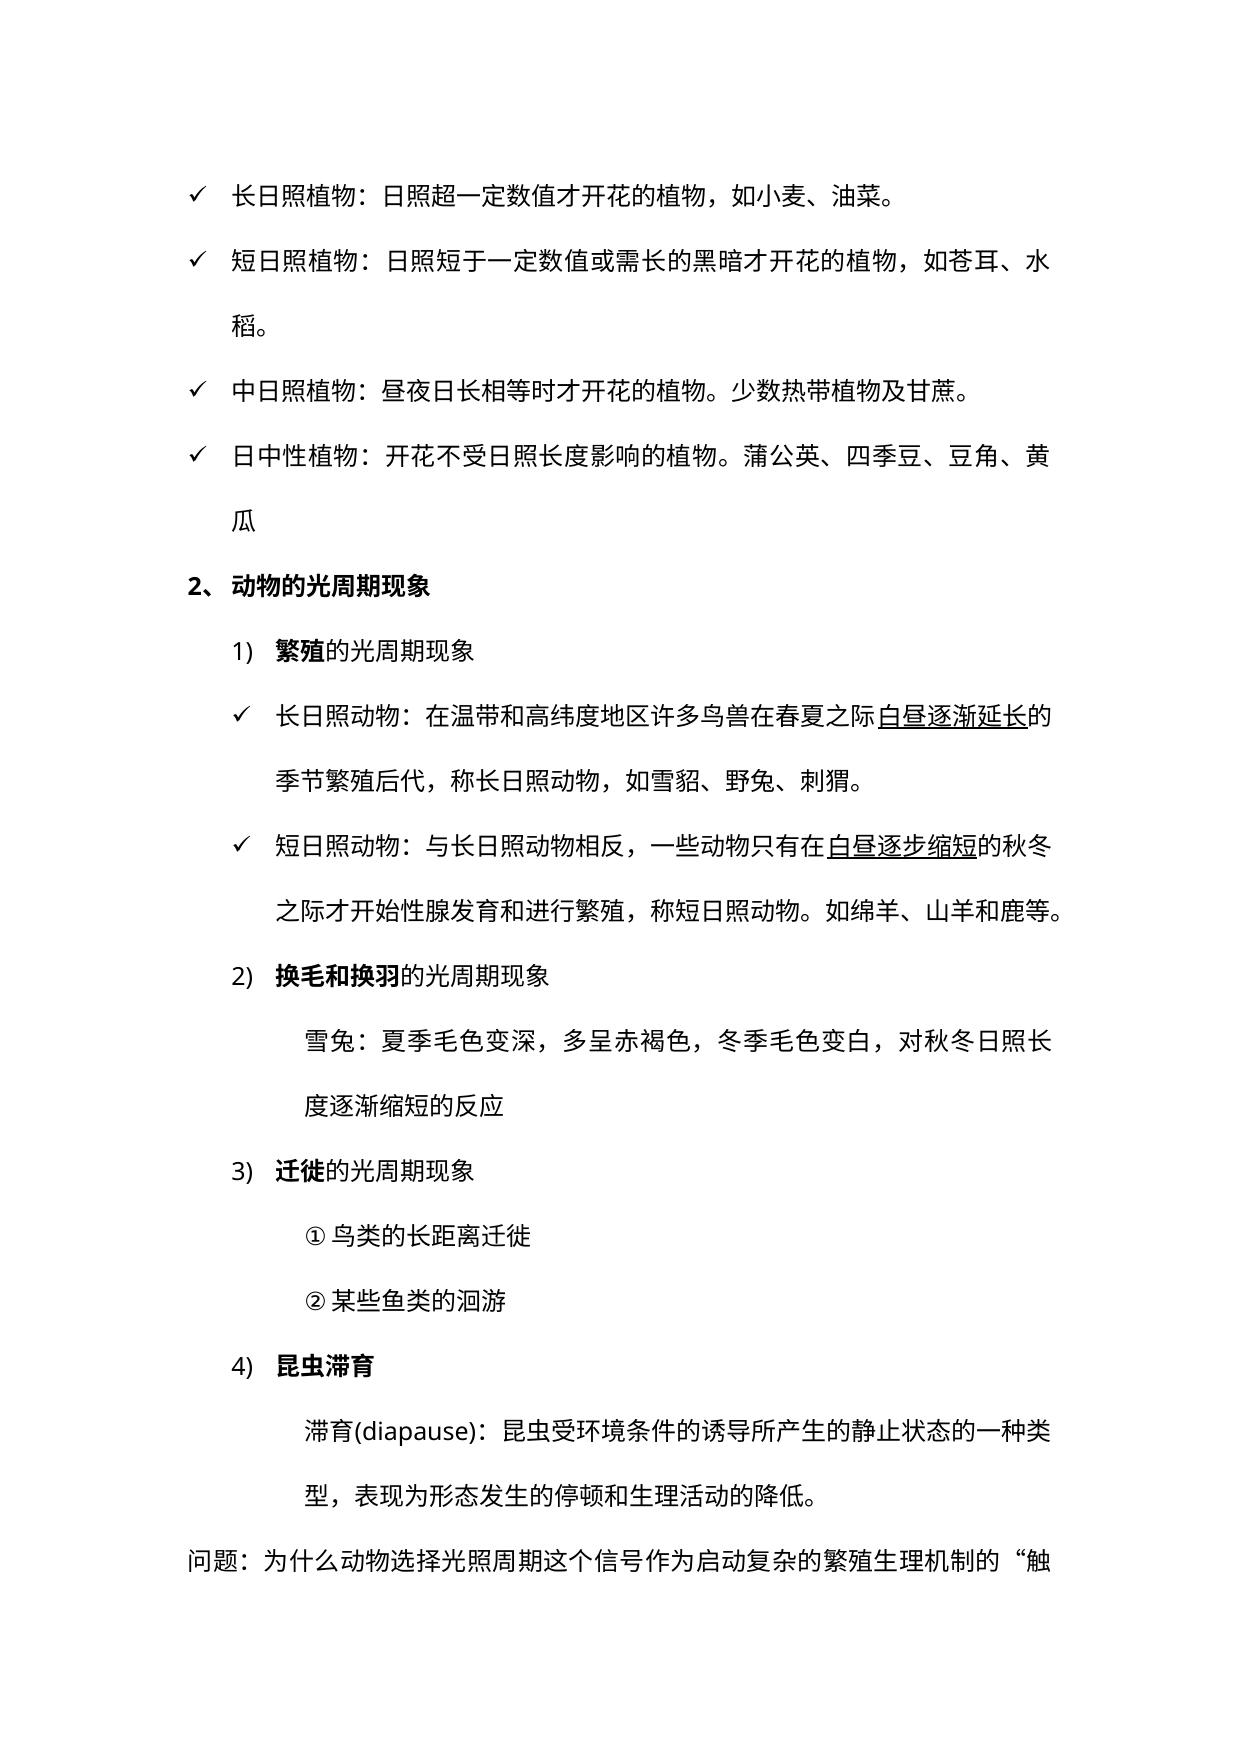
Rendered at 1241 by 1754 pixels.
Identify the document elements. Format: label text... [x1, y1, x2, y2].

list 中日照植物：昼夜日长相等时才开花的植物。少数热带植物及甘蔗。 [187, 357, 1053, 422]
text 滞育(diapause)：昆虫受环境条件的诱导所产生的静止状态的一种类型，表现为形态发生的停顿和生理活动的降低。 [304, 1397, 1053, 1527]
list 日中性植物：开花不受日照长度影响的植物。蒲公英、四季豆、豆角、黄瓜 [187, 422, 1053, 552]
text 雪兔：夏季毛色变深，多呈赤褐色，冬季毛色变白，对秋冬日照长度逐渐缩短的反应 [304, 1007, 1053, 1137]
text ②某些鱼类的洄游 [304, 1267, 1053, 1332]
list 短日照动物：与长日照动物相反，一些动物只有在白昼逐步缩短的秋冬之际才开始性腺发育和进行繁殖，称短日照动物。如绵羊、山羊和鹿等。 [231, 812, 1053, 942]
list 昆虫滞育 [231, 1332, 1053, 1397]
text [187, 1527, 1053, 1592]
list 迁徙的光周期现象 [231, 1137, 1053, 1202]
list 换毛和换羽的光周期现象 [231, 942, 1053, 1007]
list 繁殖的光周期现象 [231, 617, 1053, 682]
list 动物的光周期现象 [187, 552, 1053, 617]
text ①鸟类的长距离迁徙 [304, 1202, 1053, 1267]
list 长日照植物：日照超一定数值才开花的植物，如小麦、油菜。 [187, 162, 1053, 227]
list 长日照动物：在温带和高纬度地区许多鸟兽在春夏之际白昼逐渐延长的季节繁殖后代，称长日照动物，如雪貂、野兔、刺猬。 [231, 682, 1053, 812]
list 短日照植物：日照短于一定数值或需长的黑暗才开花的植物，如苍耳、水稻。 [187, 227, 1053, 357]
